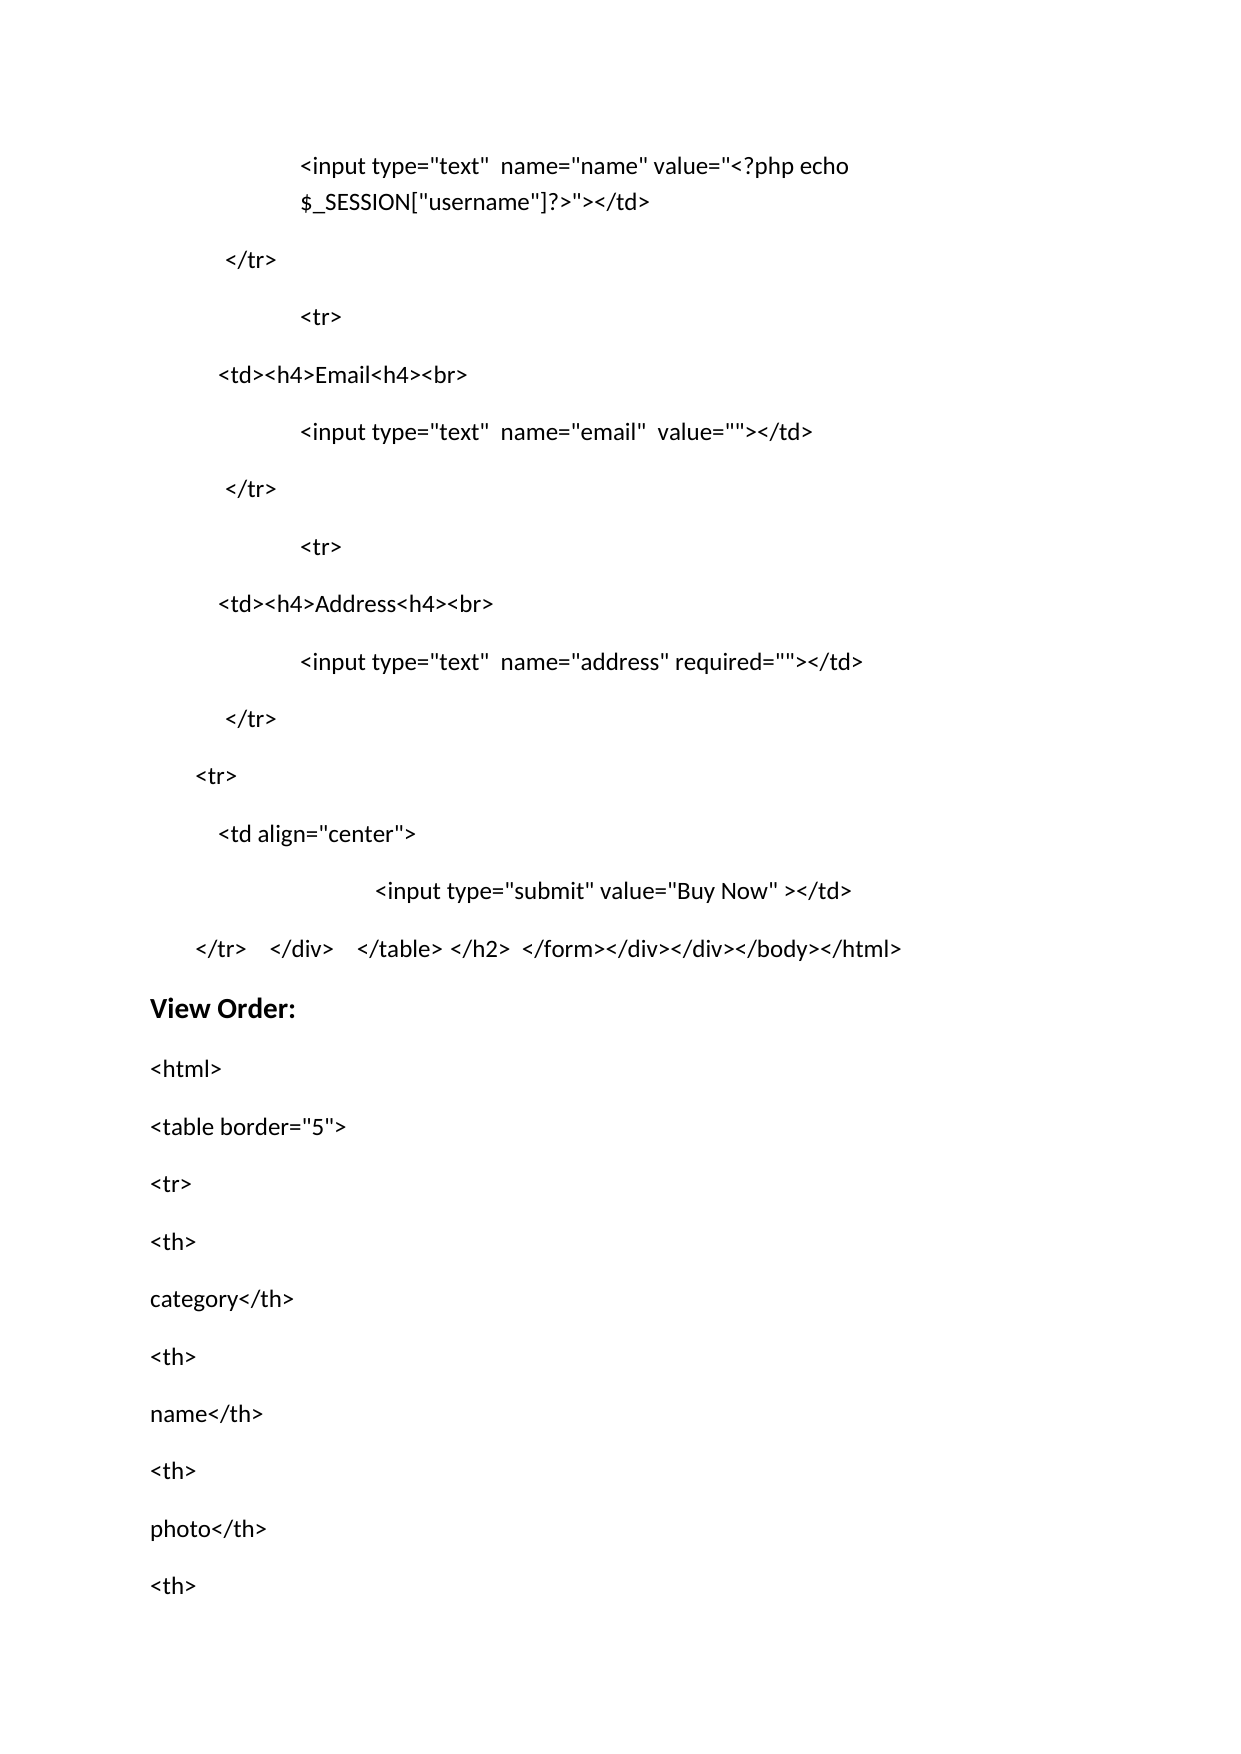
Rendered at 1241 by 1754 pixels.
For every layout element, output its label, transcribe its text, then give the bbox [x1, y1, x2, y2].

text View Order: [150, 990, 1090, 1026]
text <tr> [150, 1168, 1090, 1199]
text <td><h4>Email<h4><br> [150, 359, 1090, 389]
text <td align="center"> [150, 818, 1090, 848]
text <tr> [150, 761, 1090, 791]
text <tr> [150, 301, 1090, 332]
text <table border="5"> [150, 1111, 1090, 1142]
text <td><h4>Address<h4><br> [150, 588, 1090, 619]
text <input type="text" name="address" required=""></td> [150, 646, 1090, 676]
text photo</th> [150, 1513, 1090, 1543]
text <th> [150, 1455, 1090, 1486]
text </tr> [150, 244, 1090, 274]
text <th> [150, 1226, 1090, 1256]
text <tr> [150, 531, 1090, 561]
text name</th> [150, 1398, 1090, 1428]
text </tr> [150, 473, 1090, 504]
text <th> [150, 1341, 1090, 1371]
text <input type="text" name="name" value="<?php echo $_SESSION["username"]?>"></td> [300, 150, 1090, 217]
text <input type="submit" value="Buy Now" ></td> [150, 875, 1090, 906]
text <th> [150, 1570, 1090, 1601]
text category</th> [150, 1283, 1090, 1314]
text </tr> </div> </table> </h2> </form></div></div></body></html> [150, 933, 1090, 963]
text <html> [150, 1054, 1090, 1084]
text <input type="text" name="email" value=""></td> [150, 416, 1090, 447]
text </tr> [150, 703, 1090, 734]
